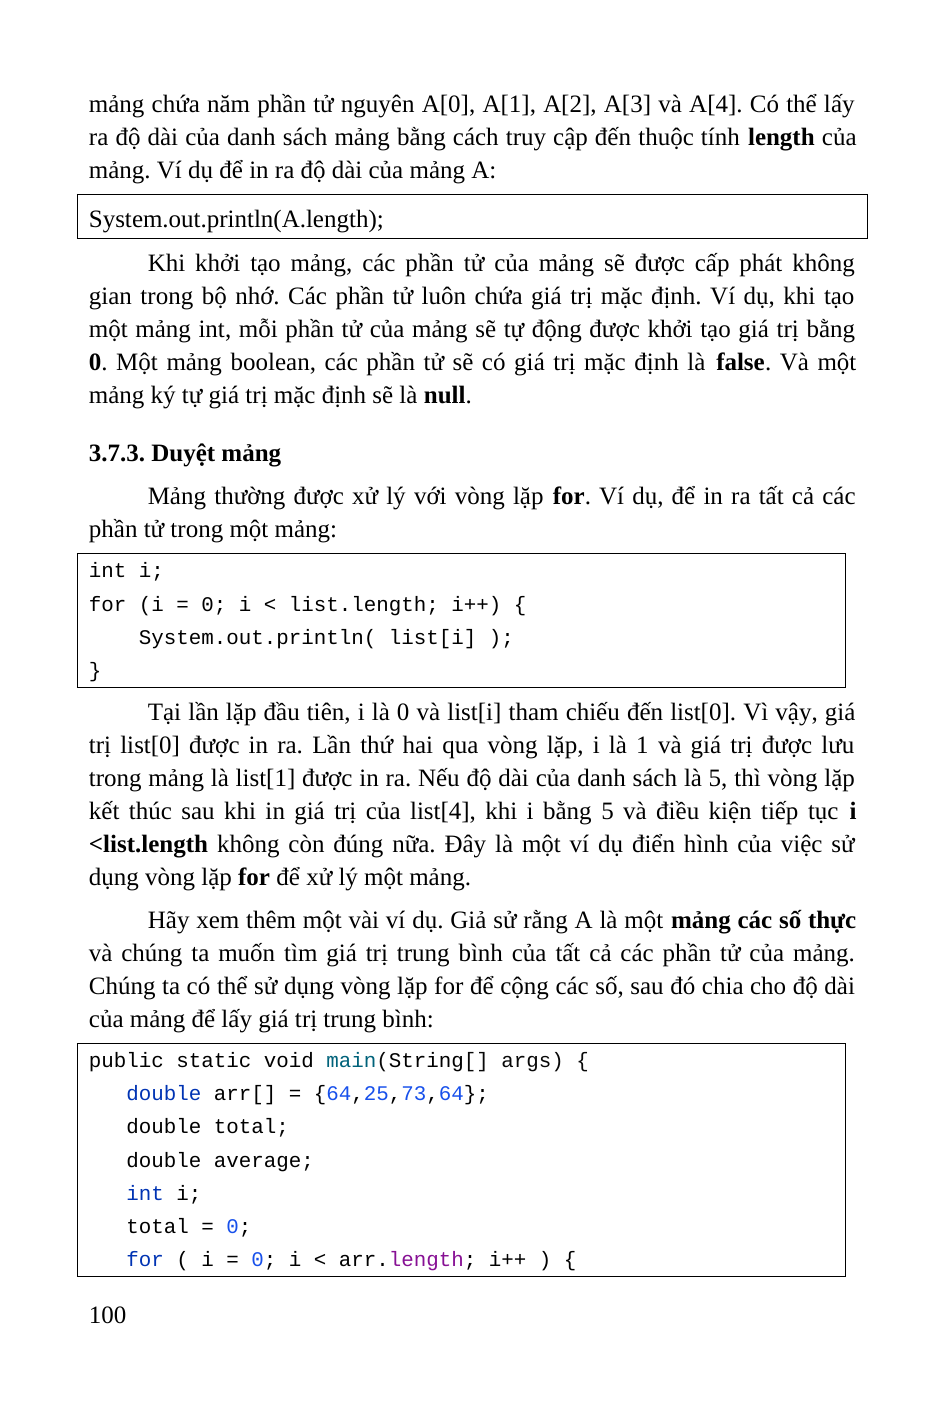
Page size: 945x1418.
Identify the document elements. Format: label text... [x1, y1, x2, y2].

text Mảng thường được xử lý với vòng lặp for. Ví dụ, để in ra tất cả các phần tử trong một mảng: [89, 481, 856, 543]
subtitle 3.7.3. Duyệt mảng [89, 438, 856, 467]
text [89, 89, 856, 183]
text Hãy xem thêm một vài ví dụ. Giả sử rằng A là một mảng các số thực và chúng ta muốn tìm giá trị trung bình của tất cả các phần tử của mảng. Chúng ta có thể sử dụng vòng lặp for để cộng các số, sau đó chia cho độ dài của mảng để lấy giá trị trung bình: [89, 905, 856, 1032]
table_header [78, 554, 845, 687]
text Tại lần lặp đầu tiên, i là 0 và list[i] tham chiếu đến list[0]. Vì vậy, giá trị list[0] được in ra. Lần thứ hai qua vòng lặp, i là 1 và giá trị được lưu trong mảng là list[1] được in ra. Nếu độ dài của danh sách là 5, thì vòng lặp kết thúc sau khi in giá trị của list[4], khi i bằng 5 và điều kiện tiếp tục i <list.length không còn đúng nữa. Đây là một ví dụ điển hình của việc sử dụng vòng lặp for để xử lý một mảng. [89, 697, 856, 891]
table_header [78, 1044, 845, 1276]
text Khi khởi tạo mảng, các phần tử của mảng sẽ được cấp phát không gian trong bộ nhớ. Các phần tử luôn chứa giá trị mặc định. Ví dụ, khi tạo một mảng int, mỗi phần tử của mảng sẽ tự động được khởi tạo giá trị bằng 0. Một mảng boolean, các phần tử sẽ có giá trị mặc định là false. Và một mảng ký tự giá trị mặc định sẽ là null. [89, 248, 856, 409]
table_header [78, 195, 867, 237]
